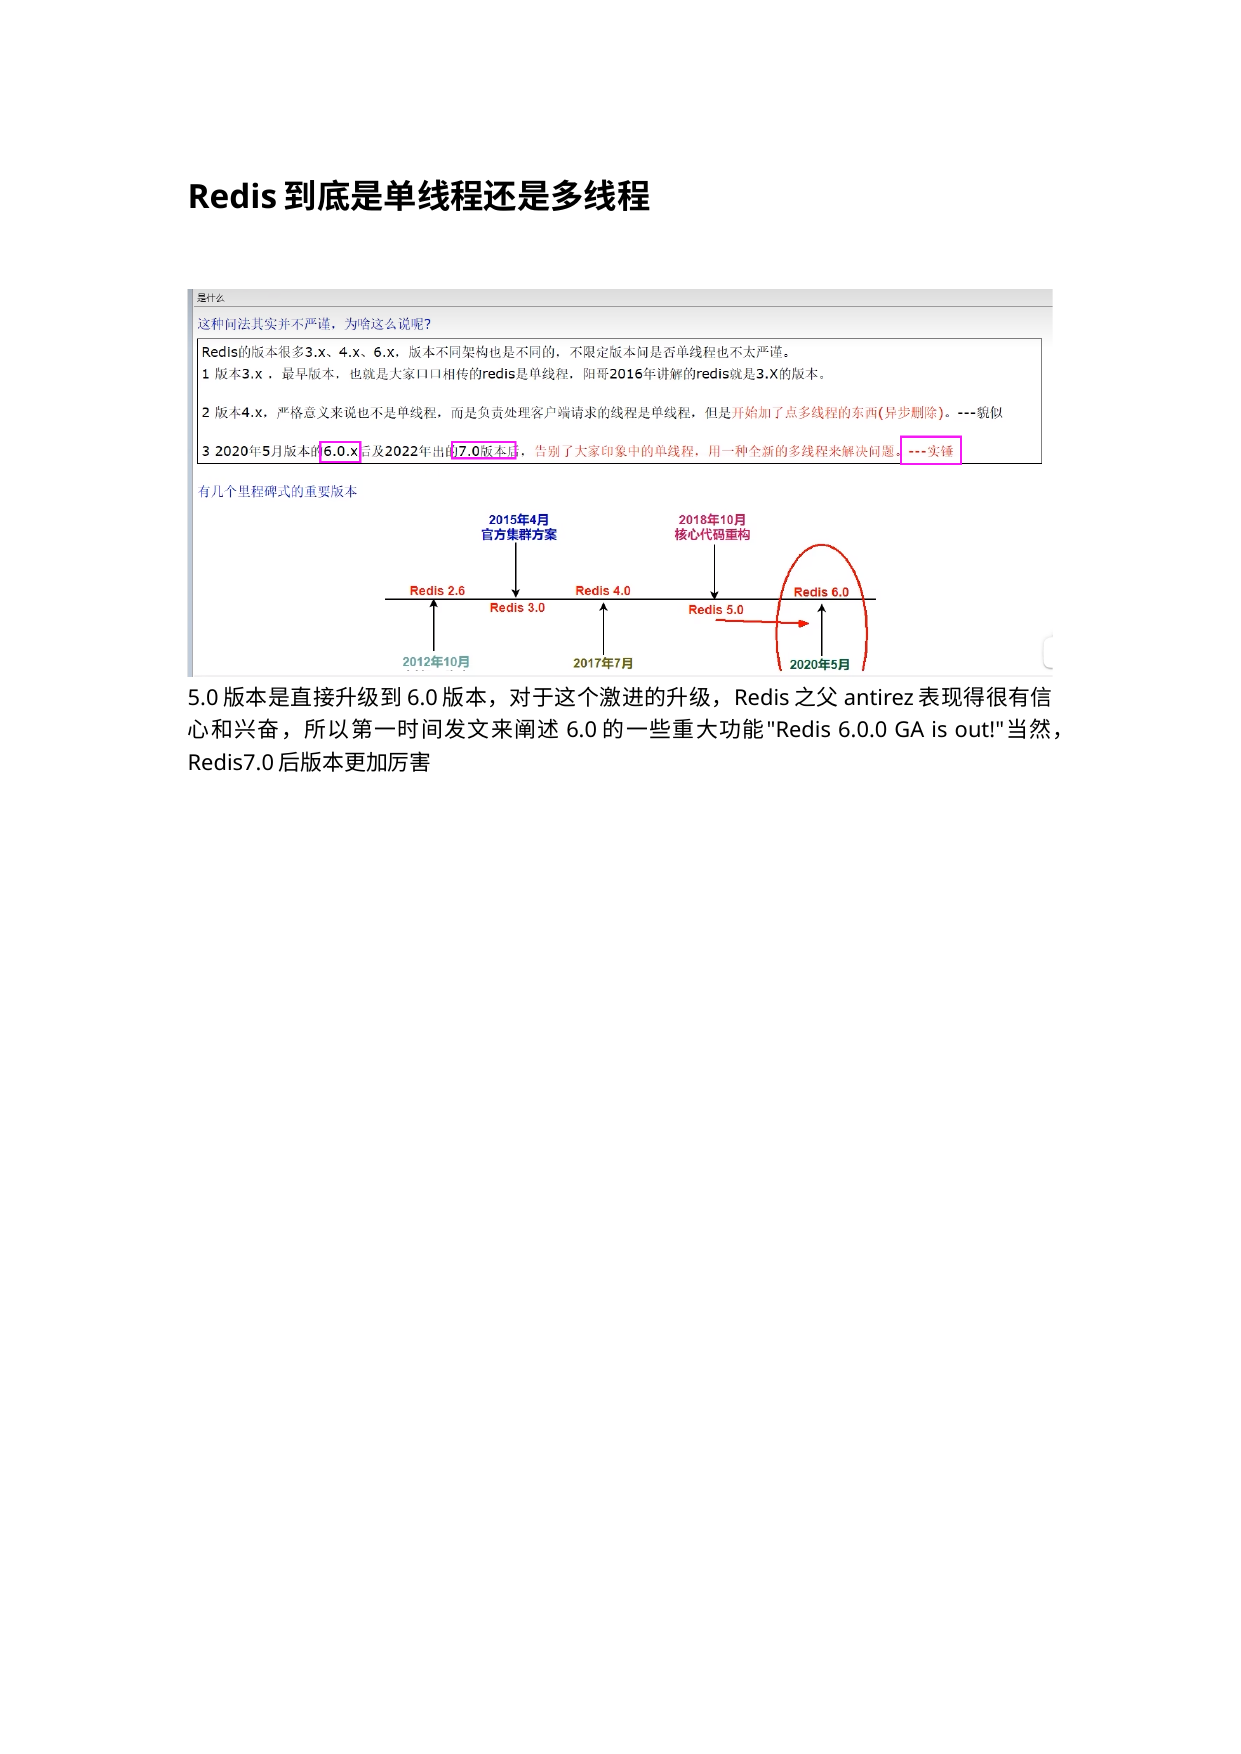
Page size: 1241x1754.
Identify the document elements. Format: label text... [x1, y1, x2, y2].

text 5.0版本是直接升级到6.0版本，对于这个激进的升级，Redis之父antirez表现得很有信心和兴奋，所以第一时间发文来阐述6.0的一些重大功能"Redis 6.0.0 GA is out!"当然，Redis7.0后版本更加厉害 [187, 679, 1053, 777]
subtitle Redis到底是单线程还是多线程 [187, 162, 1053, 227]
picture [187, 289, 1053, 677]
